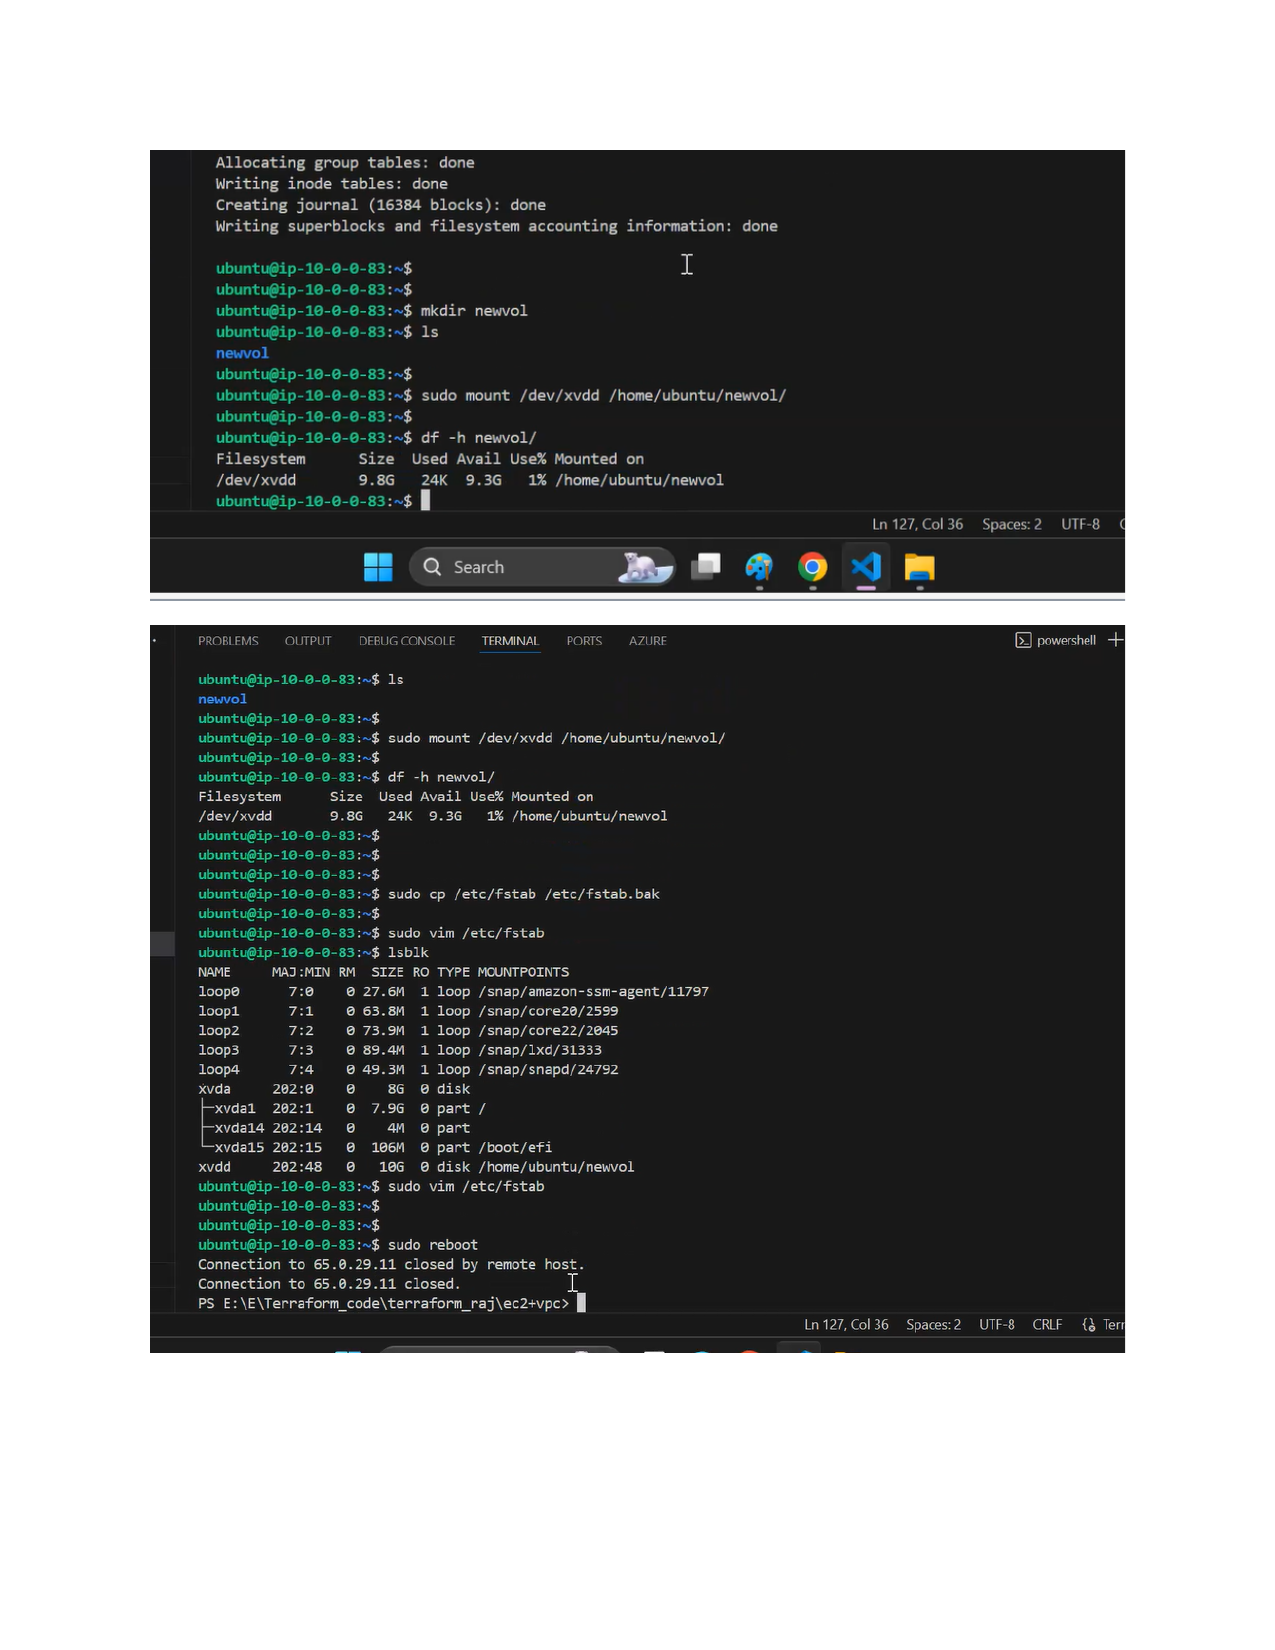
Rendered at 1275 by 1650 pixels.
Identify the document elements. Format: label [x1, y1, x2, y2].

picture [150, 625, 1125, 1353]
picture [150, 150, 1125, 601]
